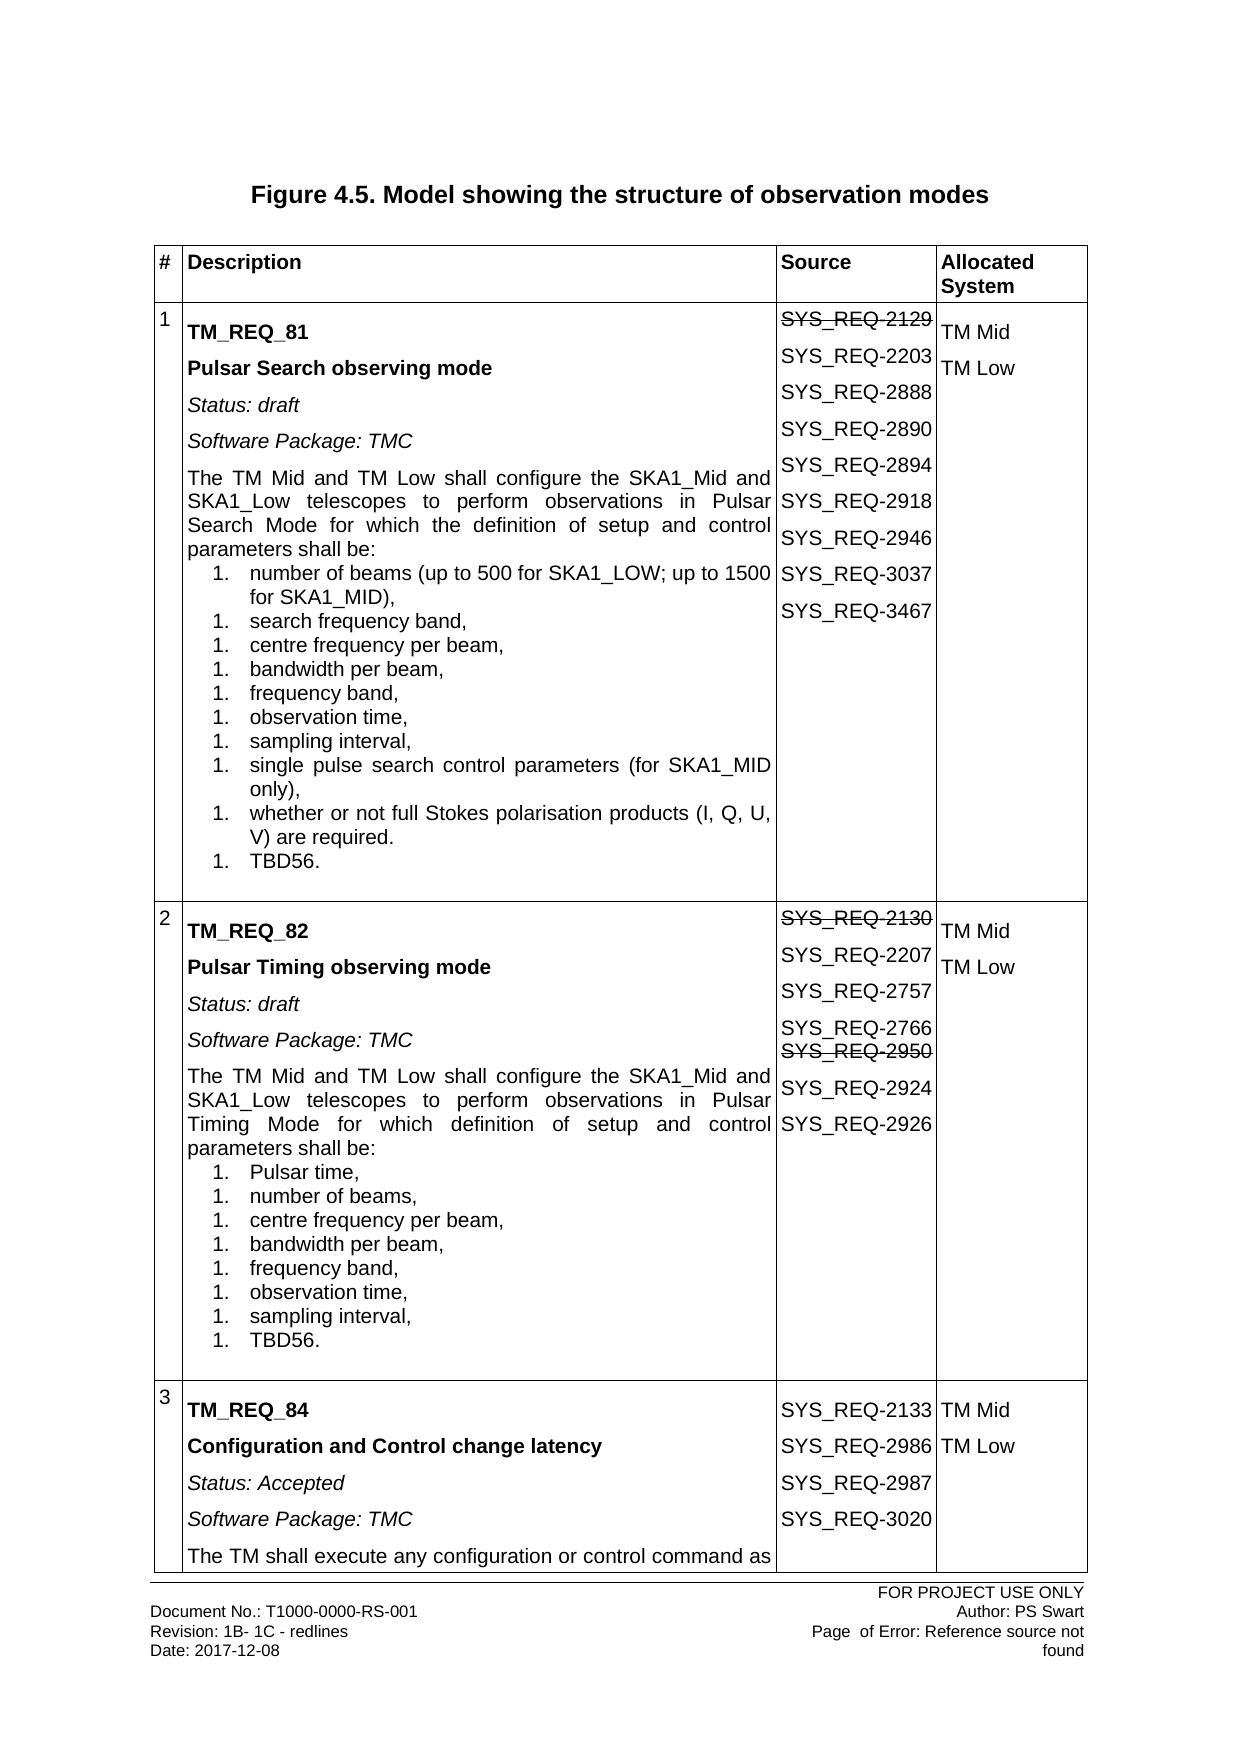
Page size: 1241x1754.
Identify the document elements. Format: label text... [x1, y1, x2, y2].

table_cell 2 [155, 902, 182, 1380]
table_cell 3 [155, 1381, 182, 1572]
table_header Description [183, 246, 776, 302]
text Figure 4.5. Model showing the structure of observation modes [150, 180, 1090, 209]
table_header # [155, 246, 182, 302]
table_cell 1 [155, 303, 182, 901]
table_header Allocated System [937, 246, 1087, 302]
table_cell SYS_REQ-2130 SYS_REQ-2207 SYS_REQ-2757 SYS_REQ-2766 SYS_REQ-2950 SYS_REQ-2924 SYS_REQ-2926 [777, 902, 936, 1380]
table_cell SYS_REQ-2129 SYS_REQ-2203 SYS_REQ-2888 SYS_REQ-2890 SYS_REQ-2894 SYS_REQ-2918 SYS_REQ-2946 SYS_REQ-3037 SYS_REQ-3467 [777, 303, 936, 901]
table_header Source [777, 246, 936, 302]
table_cell TM_REQ_81 Pulsar Search observing mode Status: draft Software Package: TMC The TM Mid and TM Low shall configure the SKA1_Mid and SKA1_Low telescopes to perform observations in Pulsar Search Mode for which the definition of setup and control parameters shall be: number of beams (up to 500 for SKA1_LOW; up to 1500 for SKA1_MID), search frequency band, centre frequency per beam, bandwidth per beam, frequency band, observation time, sampling interval, single pulse search control parameters (for SKA1_MID only), whether or not full Stokes polarisation products (I, Q, U, V) are required. TBD56. [183, 303, 776, 901]
table_cell TM_REQ_82 Pulsar Timing observing mode Status: draft Software Package: TMC The TM Mid and TM Low shall configure the SKA1_Mid and SKA1_Low telescopes to perform observations in Pulsar Timing Mode for which definition of setup and control parameters shall be: Pulsar time, number of beams, centre frequency per beam, bandwidth per beam, frequency band, observation time, sampling interval, TBD56. [183, 902, 776, 1380]
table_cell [777, 1381, 936, 1572]
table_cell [183, 1381, 776, 1572]
table_cell TM Mid TM Low [937, 303, 1087, 901]
table_cell TM Mid TM Low [937, 902, 1087, 1380]
table_cell TM Mid TM Low [937, 1381, 1087, 1572]
